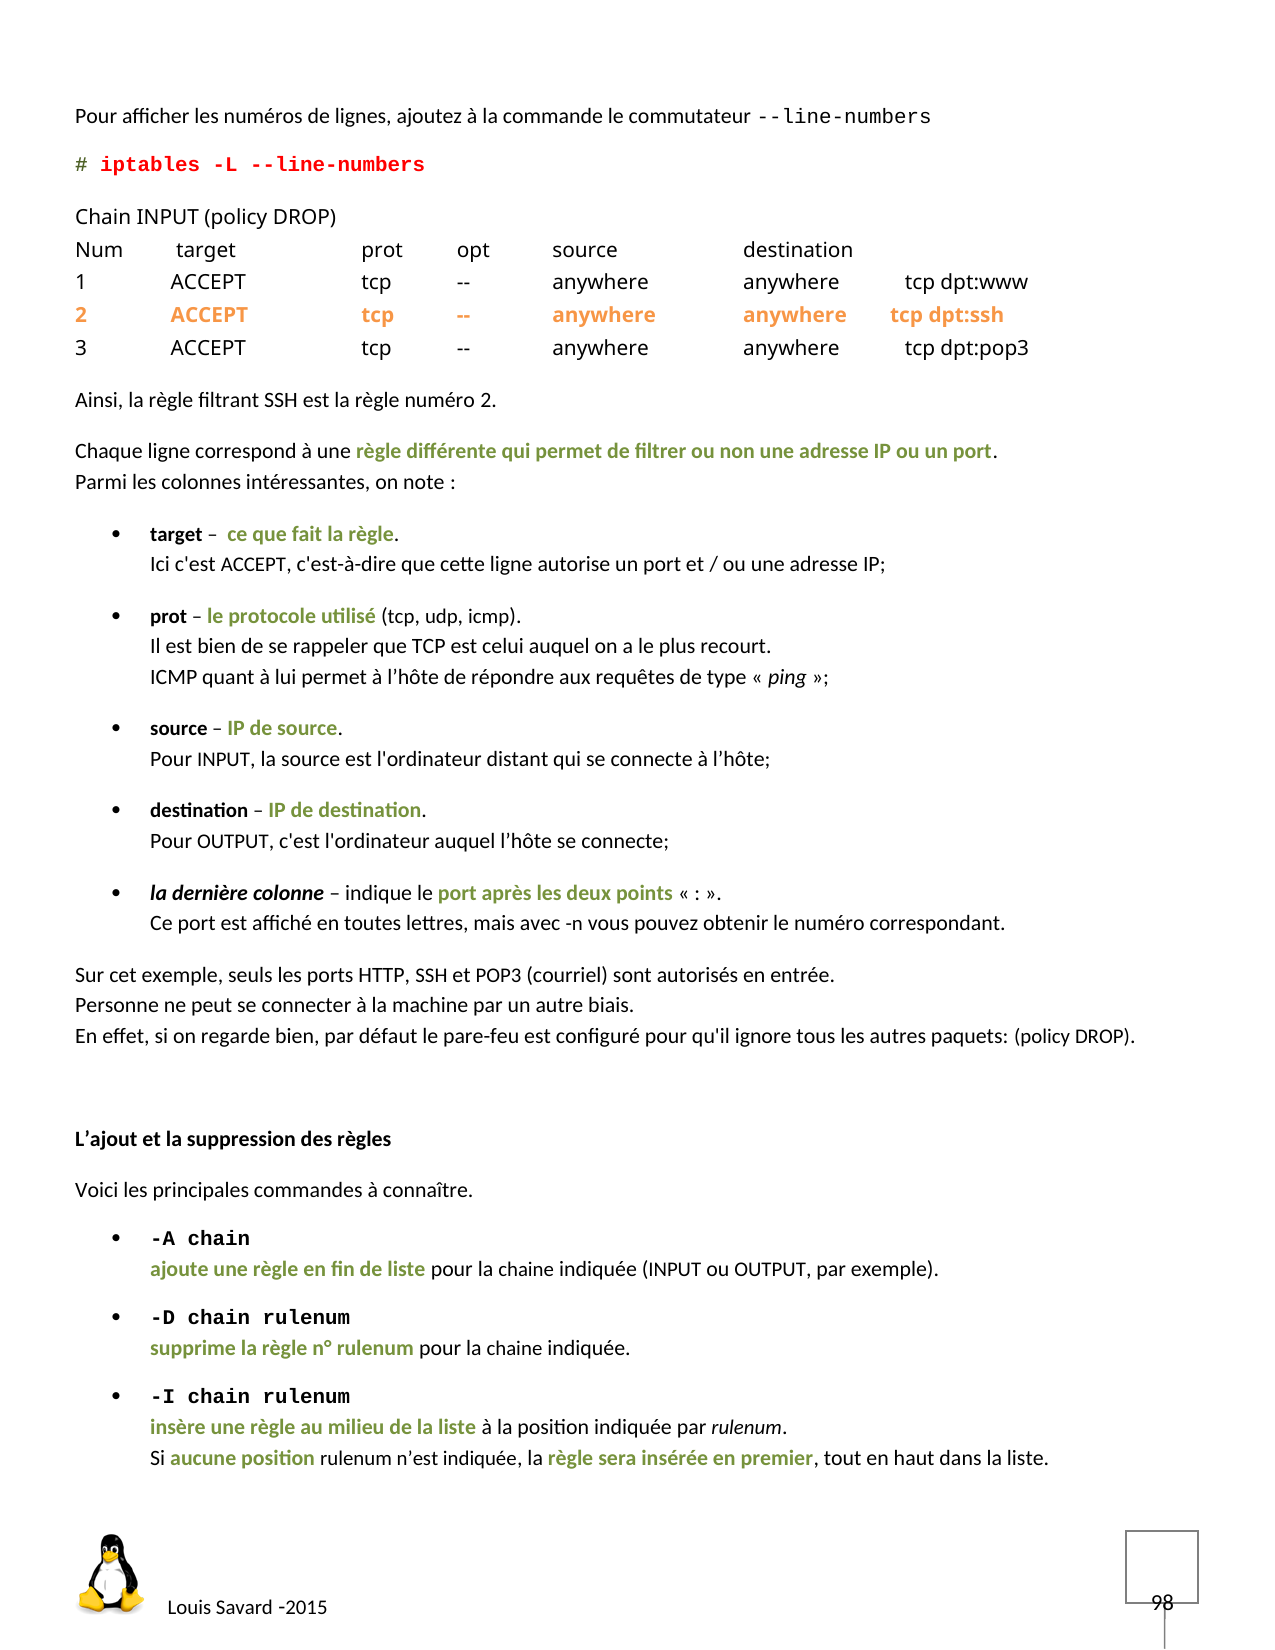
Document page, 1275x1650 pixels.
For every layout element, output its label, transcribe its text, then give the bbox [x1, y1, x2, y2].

text Ainsi, la règle filtrant SSH est la règle numéro 2. [75, 386, 1200, 413]
text L’ajout et la suppression des règles [75, 1125, 1200, 1152]
text Sur cet exemple, seuls les ports HTTP, SSH et POP3 (courriel) sont autorisés en entrée. Personne ne peut se connecter à la machine par un autre biais. En effet, si on regarde bien, par défaut le pare-feu est configuré pour qu'il ignore tous les autres paquets: (policy DROP). [75, 961, 1200, 1049]
list destination – IP de destination. Pour OUTPUT, c'est l'ordinateur auquel l’hôte se connecte; [112, 797, 1200, 854]
text Chain INPUT (policy DROP) Num target prot opt source destination 1 ACCEPT tcp -- anywhere anywhere tcp dpt:www 2 ACCEPT tcp -- anywhere anywhere tcp dpt:ssh 3 ACCEPT tcp -- anywhere anywhere tcp dpt:pop3 [75, 202, 1200, 361]
text Voici les principales commandes à connaître. [75, 1176, 1200, 1203]
list la dernière colonne – indique le port après les deux points « : ». Ce port est affiché en toutes lettres, mais avec -n vous pouvez obtenir le numéro correspondant. [112, 879, 1200, 936]
list -I chain rulenum insère une règle au milieu de la liste à la position indiquée par rulenum. Si aucune position rulenum n’est indiquée, la règle sera insérée en premier, tout en haut dans la liste. [112, 1386, 1200, 1471]
text # iptables -L --line-numbers [75, 154, 1200, 178]
text Pour afficher les numéros de lignes, ajoutez à la commande le commutateur --line-numbers [75, 102, 1200, 129]
list target – ce que fait la règle. Ici c'est ACCEPT, c'est-à-dire que cette ligne autorise un port et / ou une adresse IP; [112, 520, 1200, 577]
list -D chain rulenum supprime la règle n° rulenum pour la chaine indiquée. [112, 1307, 1200, 1361]
list -A chain ajoute une règle en fin de liste pour la chaine indiquée (INPUT ou OUTPUT, par exemple). [112, 1228, 1200, 1282]
text Chaque ligne correspond à une règle différente qui permet de filtrer ou non une adresse IP ou un port. Parmi les colonnes intéressantes, on note : [75, 438, 1200, 495]
picture [75, 1530, 147, 1615]
list source – IP de source. Pour INPUT, la source est l'ordinateur distant qui se connecte à l’hôte; [112, 714, 1200, 772]
list prot – le protocole utilisé (tcp, udp, icmp). Il est bien de se rappeler que TCP est celui auquel on a le plus recourt. ICMP quant à lui permet à l’hôte de répondre aux requêtes de type « ping »; [112, 602, 1200, 690]
